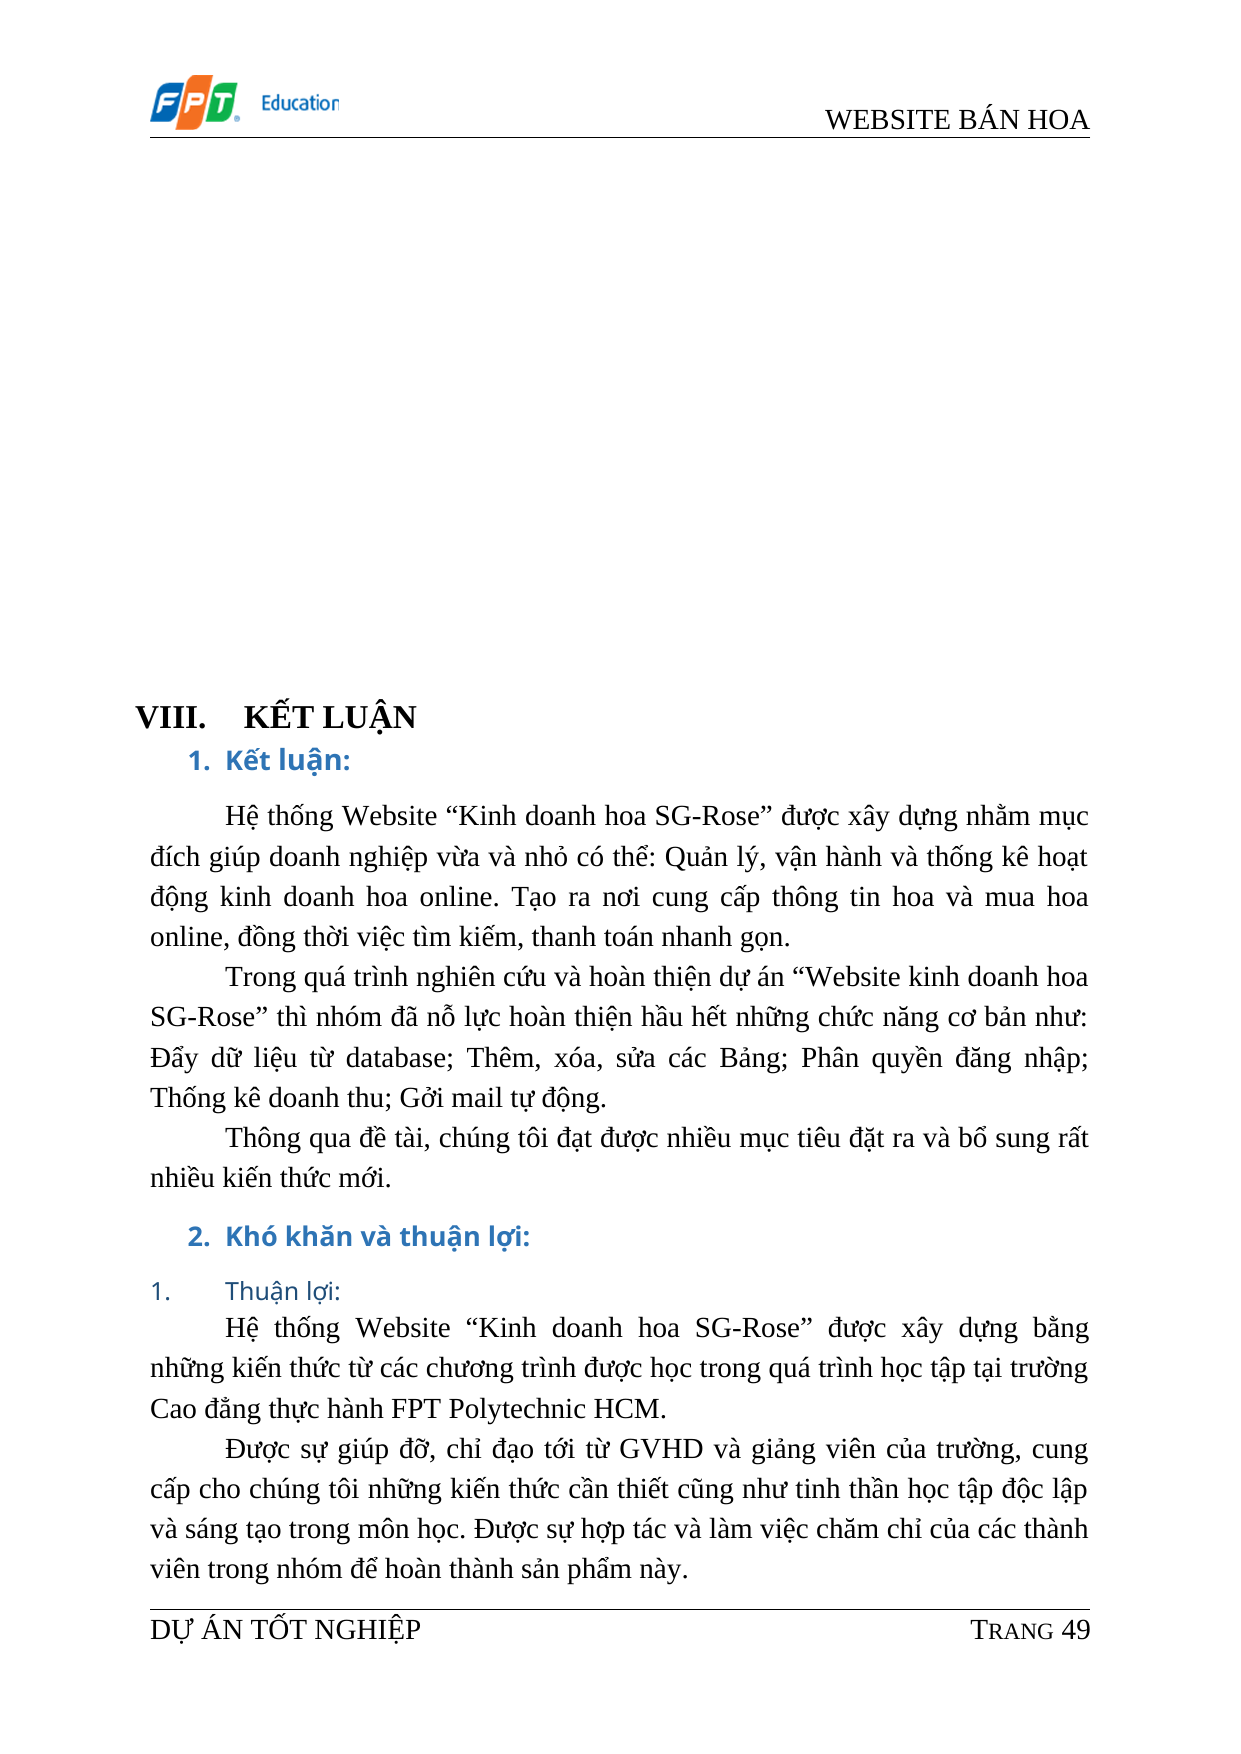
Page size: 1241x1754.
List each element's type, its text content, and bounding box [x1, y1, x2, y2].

text Được sự giúp đỡ, chỉ đạo tới từ GVHD và giảng viên của trường, cung cấp cho chúng tôi những kiến thức cần thiết cũng như tinh thần học tập độc lập và sáng tạo trong môn học. Được sự hợp tác và làm việc chăm chỉ của các thành viên trong nhóm để hoàn thành sản phẩm này. [150, 1431, 1090, 1585]
text Thông qua đề tài, chúng tôi đạt được nhiều mục tiêu đặt ra và bổ sung rất nhiều kiến thức mới. [150, 1120, 1090, 1194]
subtitle KẾT LUẬN [206, 698, 1090, 736]
subtitle Kết luận: [187, 739, 1090, 779]
text Hệ thống Website “Kinh doanh hoa SG-Rose” được xây dựng bằng những kiến thức từ các chương trình được học trong quá trình học tập tại trường Cao đẳng thực hành FPT Polytechnic HCM. [150, 1310, 1090, 1424]
subtitle Khó khăn và thuận lợi: [187, 1217, 1090, 1254]
text Hệ thống Website “Kinh doanh hoa SG-Rose” được xây dựng nhằm mục đích giúp doanh nghiệp vừa và nhỏ có thể: Quản lý, vận hành và thống kê hoạt động kinh doanh hoa online. Tạo ra nơi cung cấp thông tin hoa và mua hoa online, đồng thời việc tìm kiếm, thanh toán nhanh gọn. [150, 798, 1090, 953]
subtitle Thuận lợi: [150, 1274, 1090, 1308]
text Trong quá trình nghiên cứu và hoàn thiện dự án “Website kinh doanh hoa SG-Rose” thì nhóm đã nỗ lực hoàn thiện hầu hết những chức năng cơ bản như: Đẩy dữ liệu từ database; Thêm, xóa, sửa các Bảng; Phân quyền đăng nhập; Thống kê doanh thu; Gởi mail tự động. [150, 959, 1090, 1113]
picture [150, 75, 339, 130]
